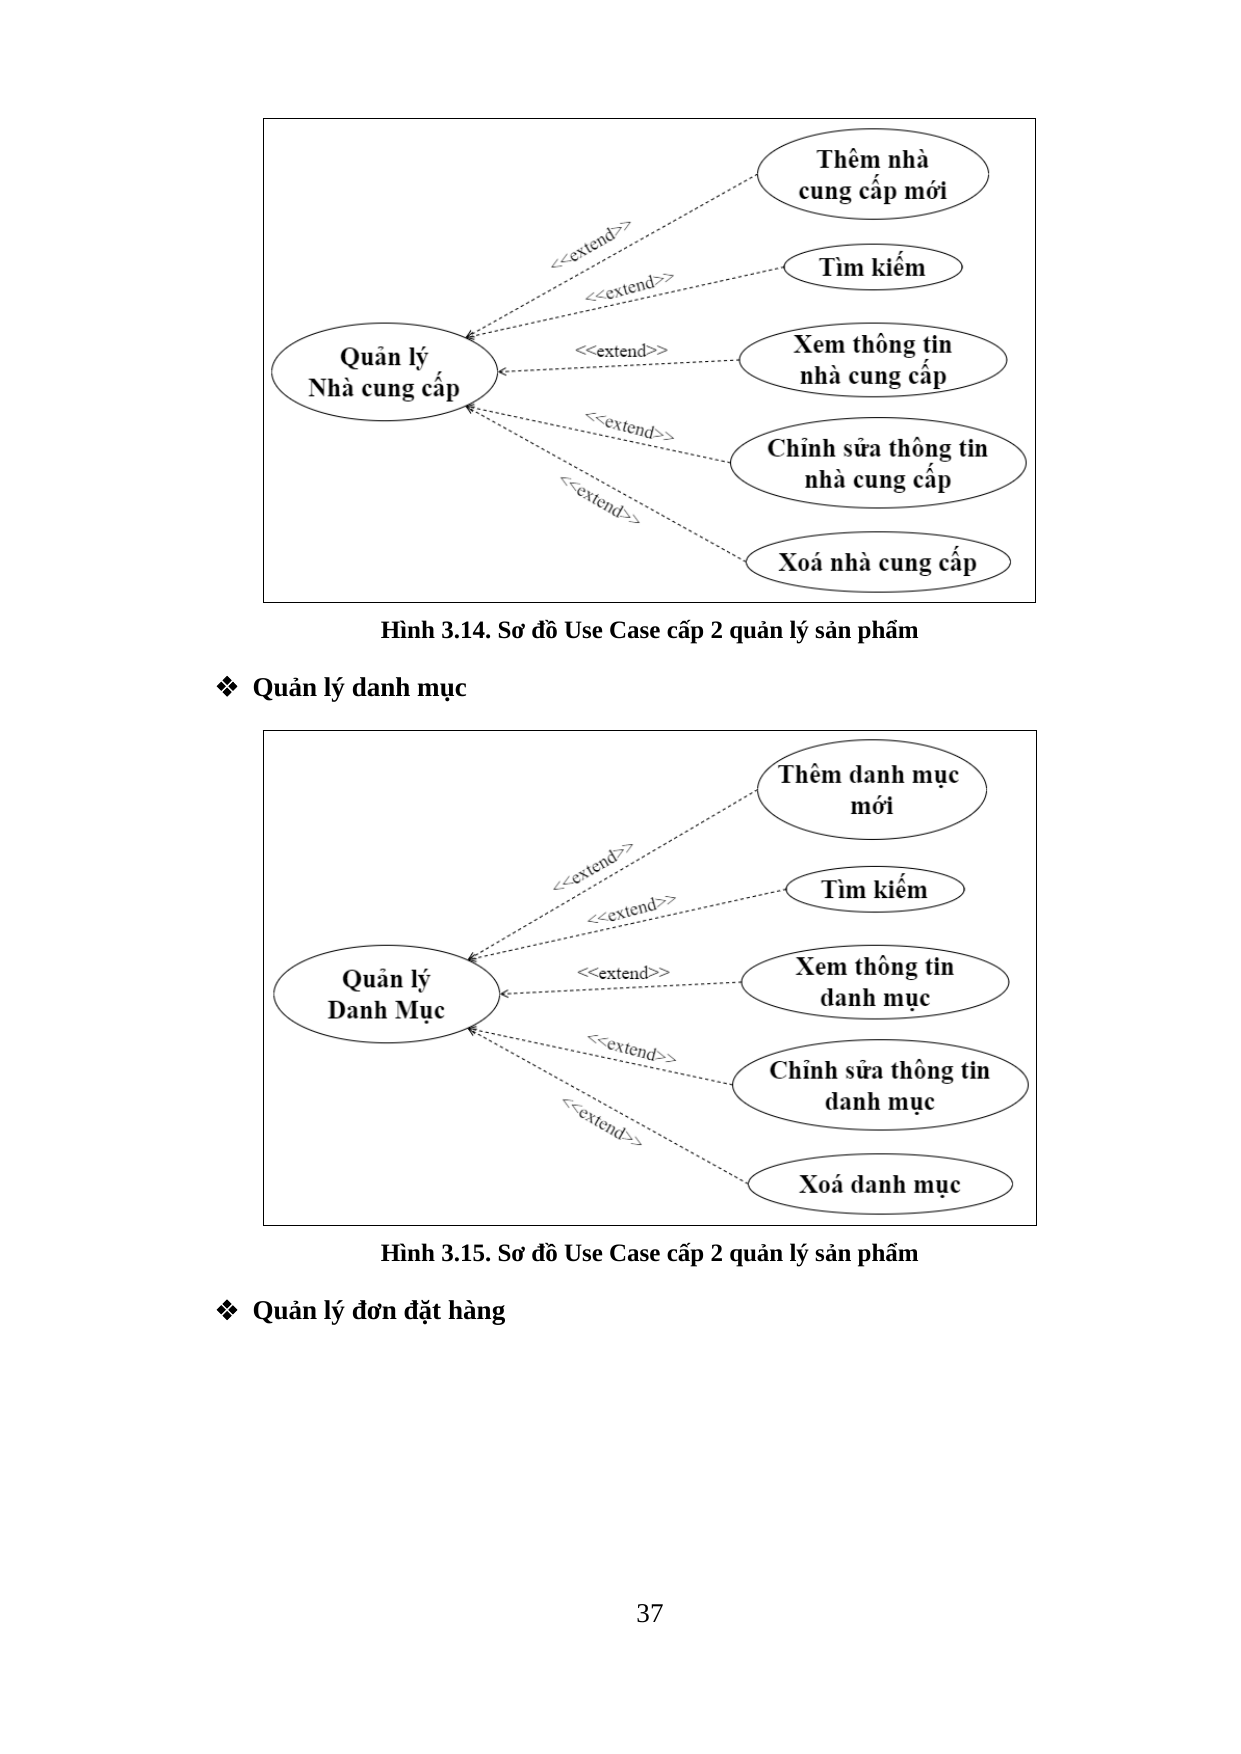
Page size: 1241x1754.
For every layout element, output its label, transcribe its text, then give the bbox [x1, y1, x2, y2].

picture [264, 731, 1036, 1225]
list Quản lý đơn đặt hàng [177, 1294, 1122, 1325]
picture [264, 119, 1035, 602]
list Quản lý danh mục [177, 671, 1122, 702]
